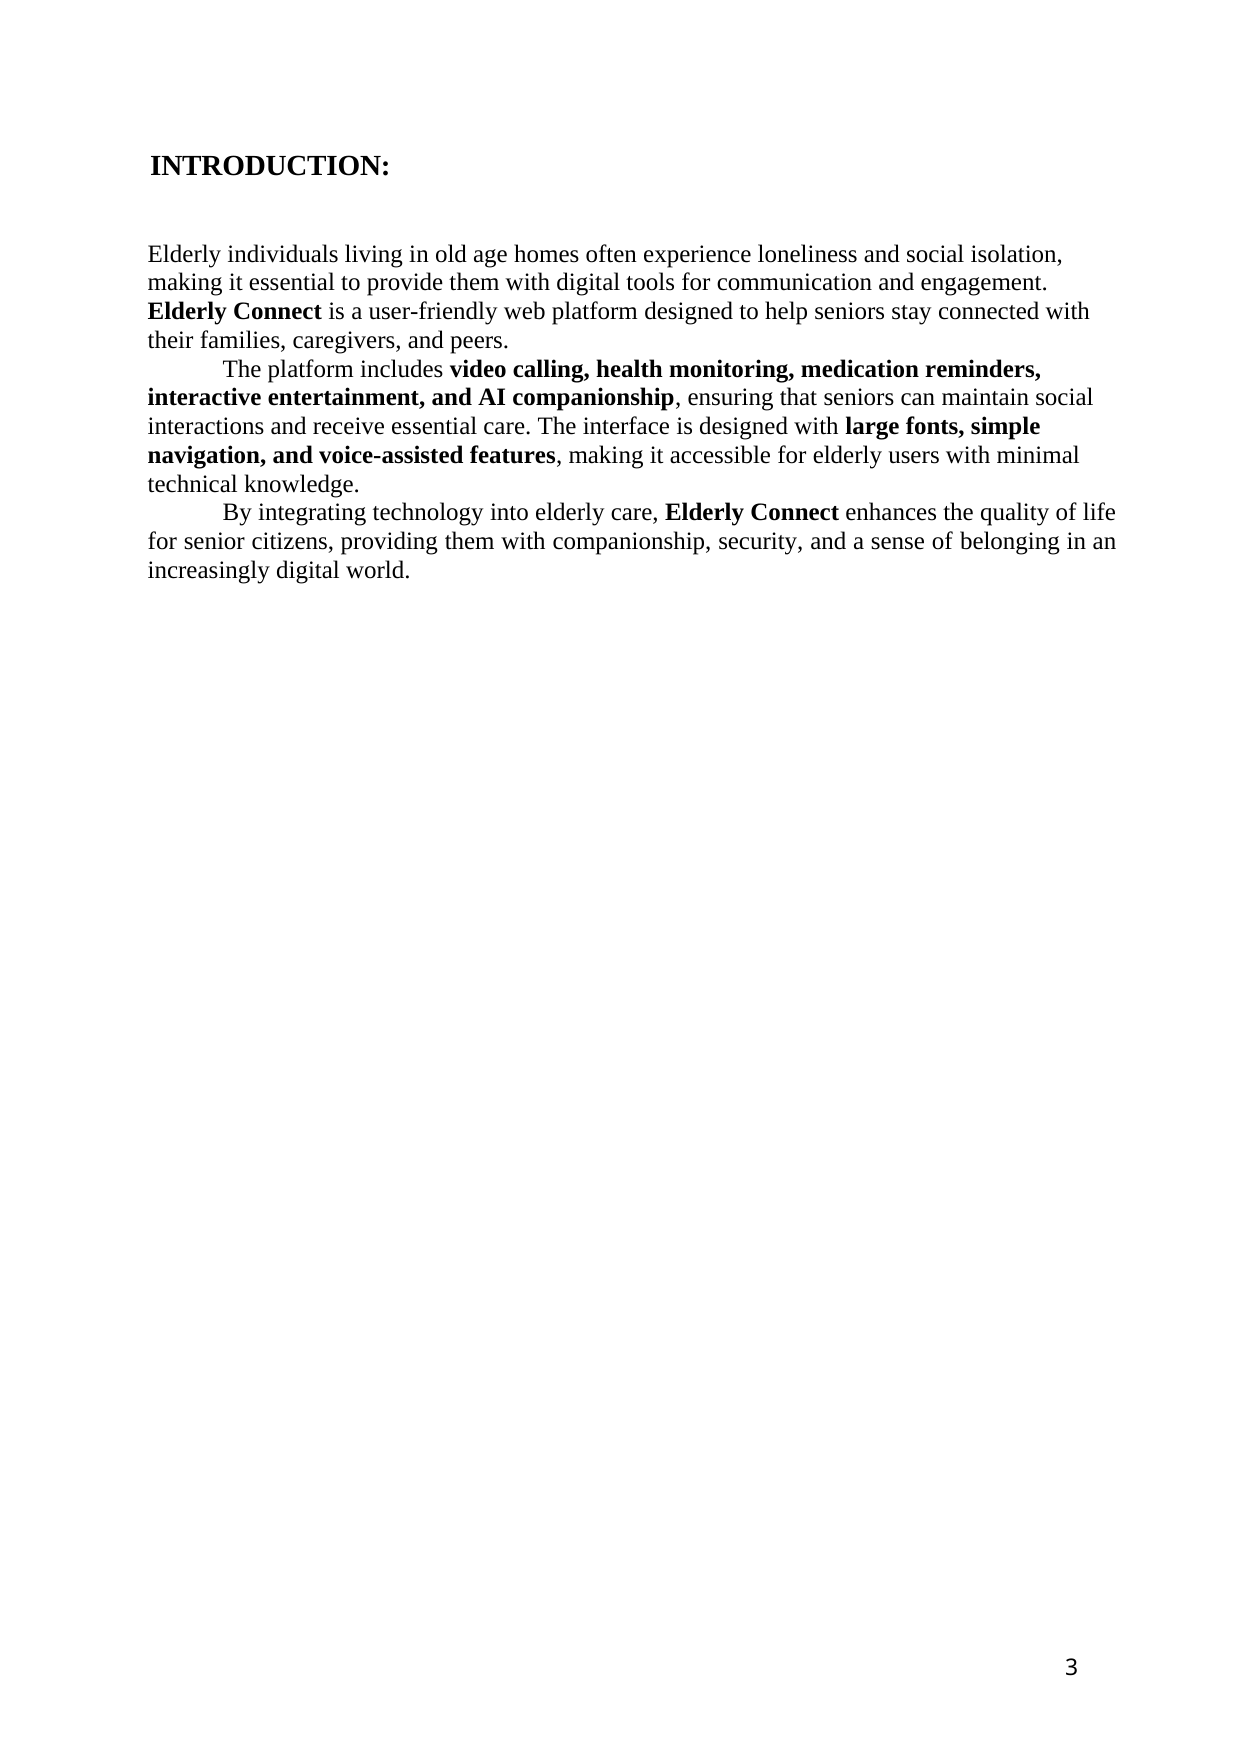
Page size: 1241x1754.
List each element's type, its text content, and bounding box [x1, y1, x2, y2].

text INTRODUCTION: [150, 148, 1166, 181]
text Elderly individuals living in old age homes often experience loneliness and social isolation, making it essential to provide them with digital tools for communication and engagement. Elderly Connect is a user-friendly web platform designed to help seniors stay connected with their families, caregivers, and peers. [147, 239, 1125, 354]
text The platform includes video calling, health monitoring, medication reminders, interactive entertainment, and AI companionship, ensuring that seniors can maintain social interactions and receive essential care. The interface is designed with large fonts, simple navigation, and voice-assisted features, making it accessible for elderly users with minimal technical knowledge. [147, 354, 1125, 497]
text By integrating technology into elderly care, Elderly Connect enhances the quality of life for senior citizens, providing them with companionship, security, and a sense of belonging in an increasingly digital world. [147, 497, 1116, 584]
